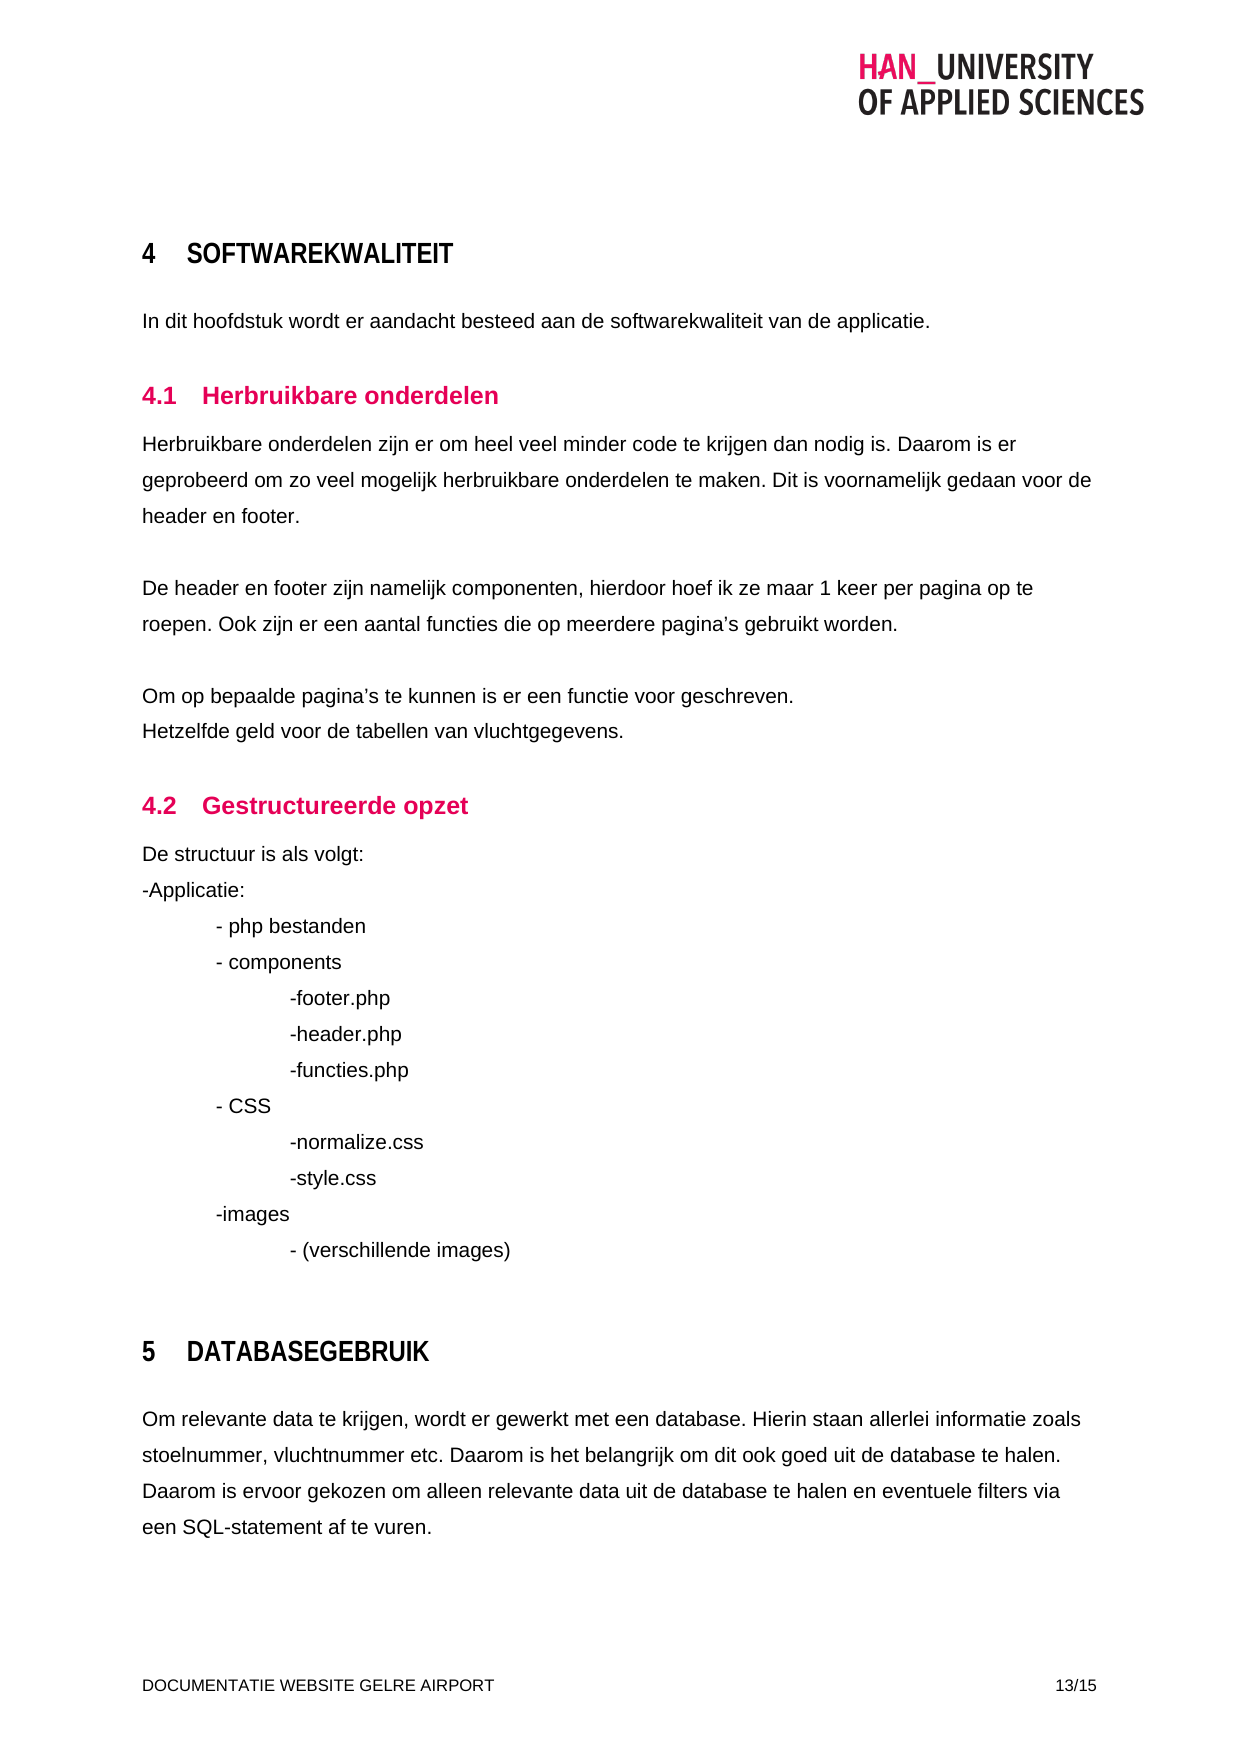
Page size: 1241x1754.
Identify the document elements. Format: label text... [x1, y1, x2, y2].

text Om relevante data te krijgen, wordt er gewerkt met een database. Hierin staan allerlei informatie zoals stoelnummer, vluchtnummer etc. Daarom is het belangrijk om dit ook goed uit de database te halen. Daarom is ervoor gekozen om alleen relevante data uit de database te halen en eventuele filters via een SQL-statement af te vuren. [142, 1407, 1098, 1539]
text -images [142, 1202, 1098, 1226]
text - php bestanden [142, 914, 1098, 938]
text De structuur is als volgt: [142, 842, 1098, 866]
text - components [142, 950, 1098, 974]
text -Applicatie: [142, 878, 1098, 902]
text -normalize.css [142, 1130, 1098, 1154]
text - CSS [142, 1094, 1098, 1118]
subtitle Herbruikbare onderdelen [142, 381, 1098, 409]
subtitle Gestructureerde opzet [142, 791, 1098, 820]
text -header.php [142, 1022, 1098, 1046]
text -functies.php [142, 1058, 1098, 1082]
subtitle databasegebruik [142, 1334, 1098, 1368]
text De header en footer zijn namelijk componenten, hierdoor hoef ik ze maar 1 keer per pagina op te roepen. Ook zijn er een aantal functies die op meerdere pagina’s gebruikt worden. [142, 576, 1098, 636]
text - (verschillende images) [142, 1238, 1098, 1262]
text -style.css [142, 1166, 1098, 1190]
text Herbruikbare onderdelen zijn er om heel veel minder code te krijgen dan nodig is. Daarom is er geprobeerd om zo veel mogelijk herbruikbare onderdelen te maken. Dit is voornamelijk gedaan voor de header en footer. [142, 432, 1098, 528]
subtitle Softwarekwaliteit [142, 236, 1098, 270]
text Om op bepaalde pagina’s te kunnen is er een functie voor geschreven. [142, 683, 1098, 707]
text -footer.php [142, 986, 1098, 1010]
text Hetzelfde geld voor de tabellen van vluchtgegevens. [142, 719, 1098, 743]
text In dit hoofdstuk wordt er aandacht besteed aan de softwarekwaliteit van de applicatie. [142, 309, 1098, 333]
picture [805, 0, 1198, 169]
